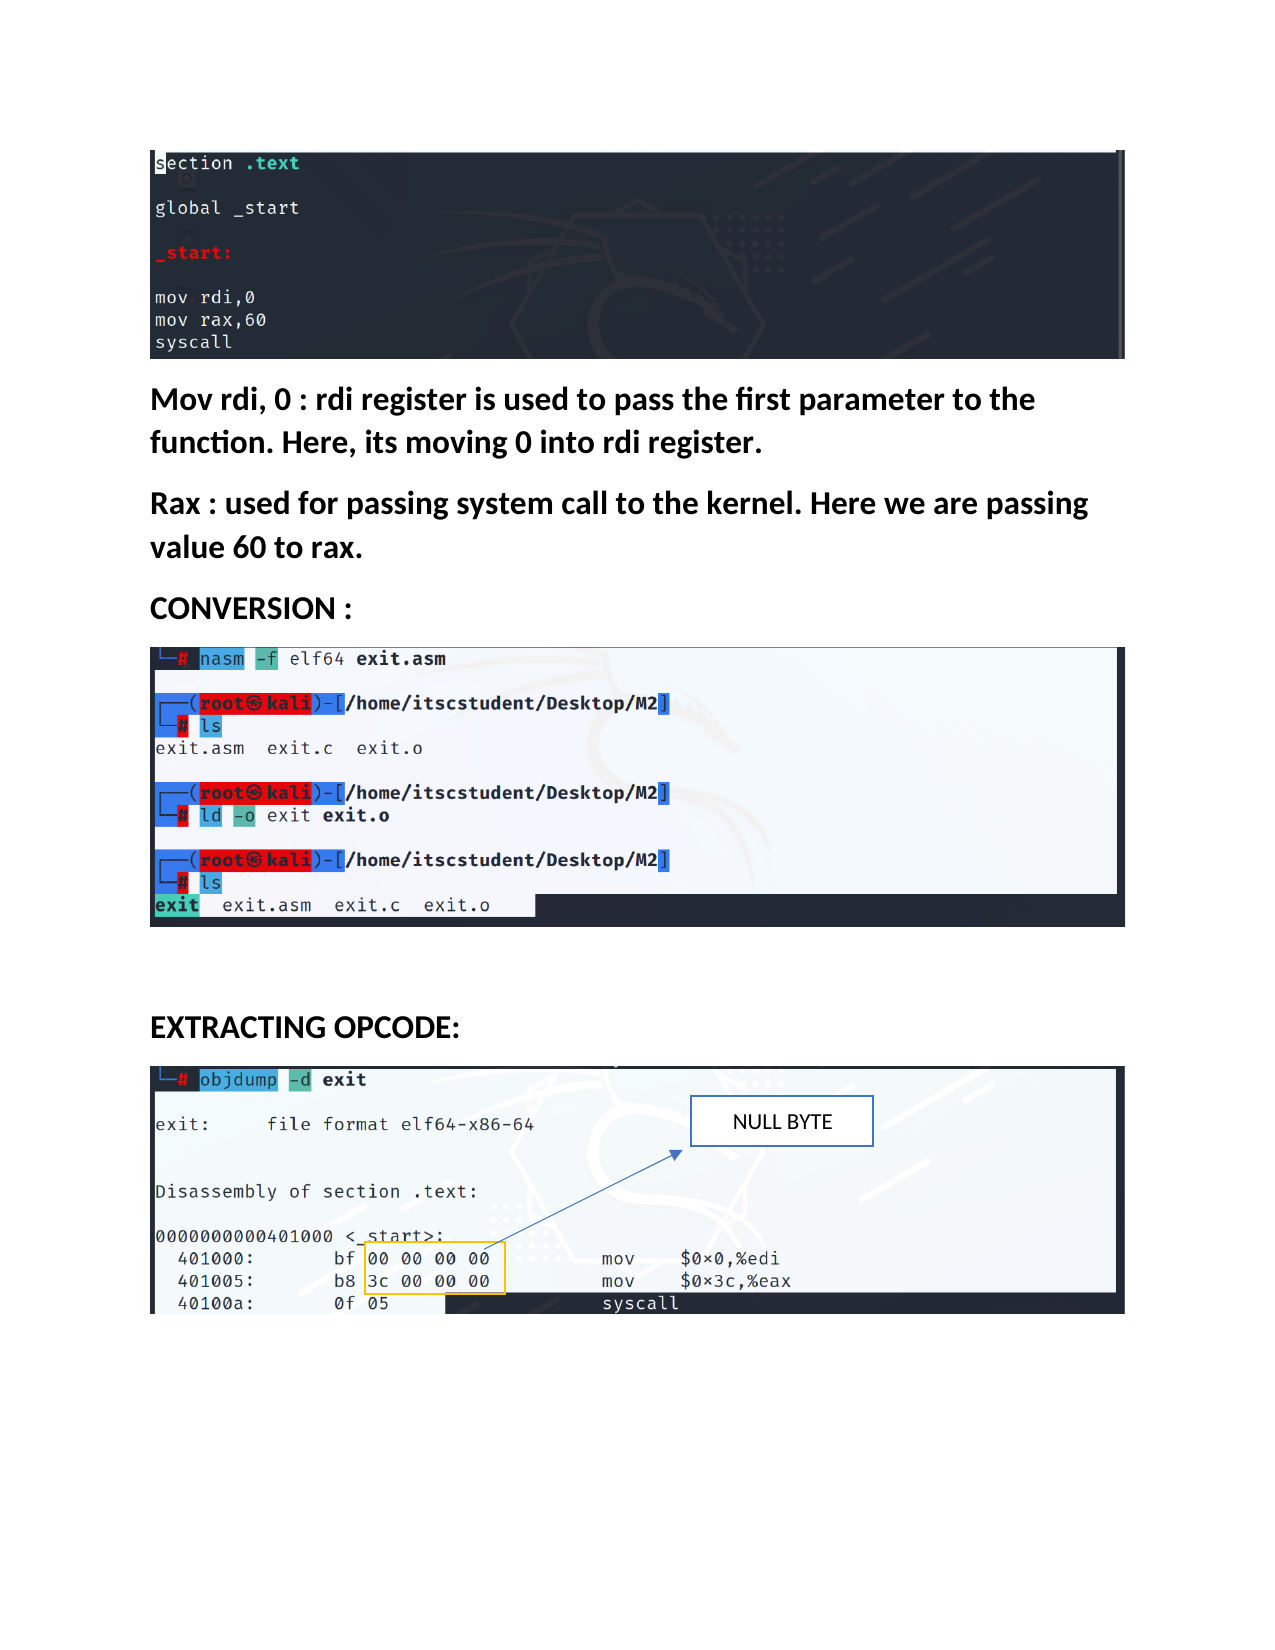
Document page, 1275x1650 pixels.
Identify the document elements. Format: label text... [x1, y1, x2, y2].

text Mov rdi, 0 : rdi register is used to pass the first parameter to the function. Here, its moving 0 into rdi register. [150, 377, 1125, 462]
picture [150, 150, 1125, 359]
picture [150, 1066, 1125, 1314]
picture [150, 647, 1125, 927]
text EXTRACTING OPCODE: [150, 1006, 1125, 1046]
text CONVERSION : [150, 587, 1125, 627]
text Rax : used for passing system call to the kernel. Here we are passing value 60 to rax. [150, 482, 1125, 567]
